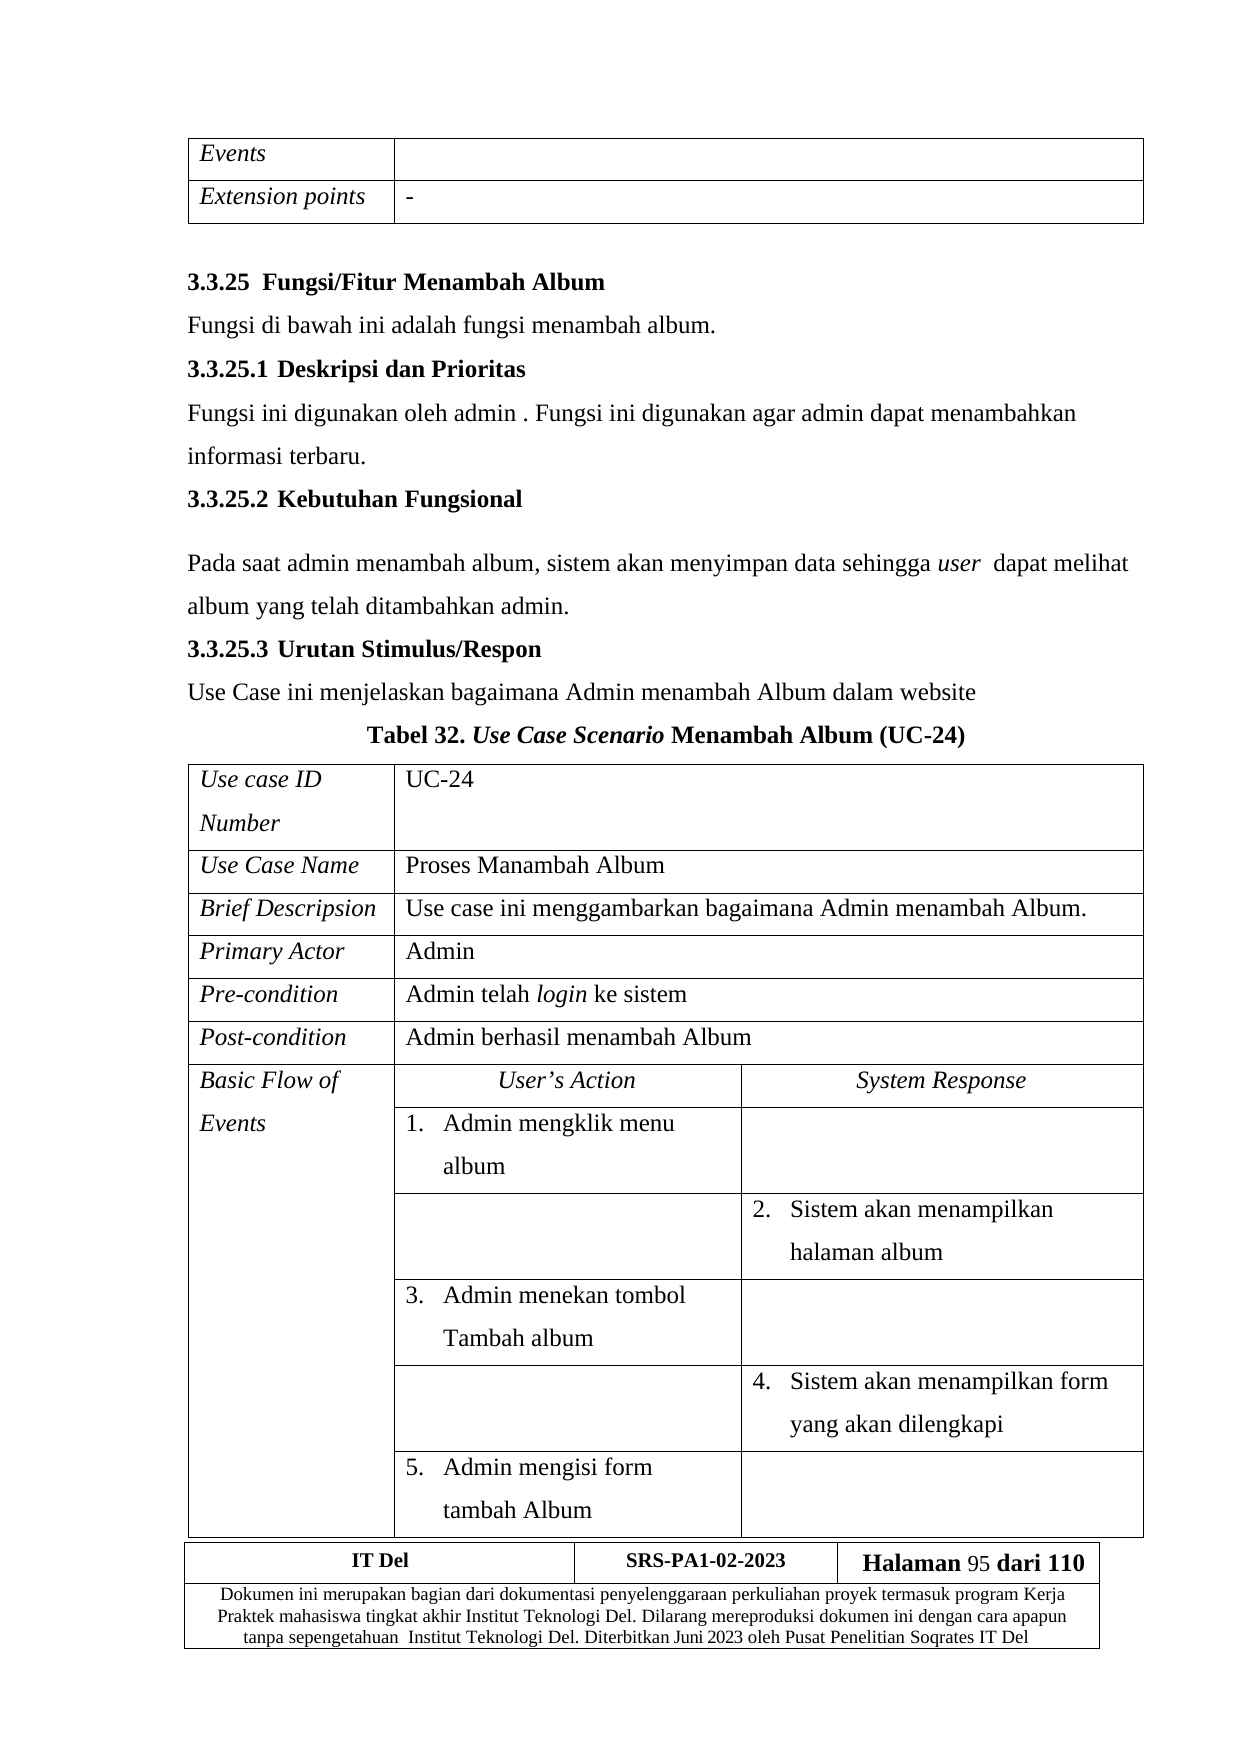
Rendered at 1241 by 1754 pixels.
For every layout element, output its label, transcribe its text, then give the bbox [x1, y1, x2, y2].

table_cell Proses Manambah Album [395, 851, 1143, 892]
table_header Use case ID Number [189, 765, 394, 849]
text Pada saat admin menambah album, sistem akan menyimpan data sehingga user dapat melihat album yang telah ditambahkan admin. [187, 548, 1161, 620]
table_cell Sistem akan menampilkan form yang akan dilengkapi [742, 1366, 1143, 1451]
table_cell Use Case Name [189, 851, 394, 892]
subtitle Fungsi di bawah ini adalah fungsi menambah album. [187, 311, 1161, 339]
table_cell Basic Flow of Events [189, 1065, 394, 1537]
subtitle Urutan Stimulus/Respon [187, 634, 1161, 663]
table_cell Admin berhasil menambah Album [395, 1022, 1143, 1064]
table_cell Primary Actor [189, 936, 394, 978]
table_cell Extension points [189, 181, 394, 223]
table_cell [742, 1108, 1143, 1193]
text Fungsi ini digunakan oleh admin . Fungsi ini digunakan agar admin dapat menambahkan informasi terbaru. [187, 398, 1161, 469]
subtitle Fungsi/Fitur Menambah Album [187, 267, 1161, 296]
table_cell Admin mengklik menu album [395, 1108, 741, 1193]
subtitle Deskripsi dan Prioritas [187, 354, 1161, 382]
table_cell [395, 1366, 741, 1451]
table_cell Admin menekan tombol Tambah album [395, 1280, 741, 1365]
table_cell [742, 1452, 1143, 1537]
table_cell - [395, 139, 1143, 180]
table_cell User’s Action [395, 1065, 741, 1107]
table_cell [742, 1280, 1143, 1365]
table_cell Admin mengisi form tambah Album [395, 1452, 741, 1537]
table_cell Brief Descripsion [189, 894, 394, 935]
table_cell Sistem akan menampilkan halaman album [742, 1194, 1143, 1279]
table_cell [189, 139, 394, 180]
table_cell [395, 1194, 741, 1279]
table_cell Post-condition [189, 1022, 394, 1064]
table_cell - [395, 181, 1143, 223]
table_cell Use case ini menggambarkan bagaimana Admin menambah Album. [395, 894, 1143, 935]
table_cell Pre-condition [189, 979, 394, 1021]
table_header UC-24 [395, 765, 1143, 849]
table_cell Admin [395, 936, 1143, 978]
table_cell System Response [742, 1065, 1143, 1107]
list Use Case ini menjelaskan bagaimana Admin menambah Album dalam website [187, 677, 1161, 706]
table_cell Admin telah login ke sistem [395, 979, 1143, 1021]
subtitle Kebutuhan Fungsional [187, 484, 1161, 513]
text Tabel 32. Use Case Scenario Menambah Album (UC-24) [171, 720, 1161, 749]
